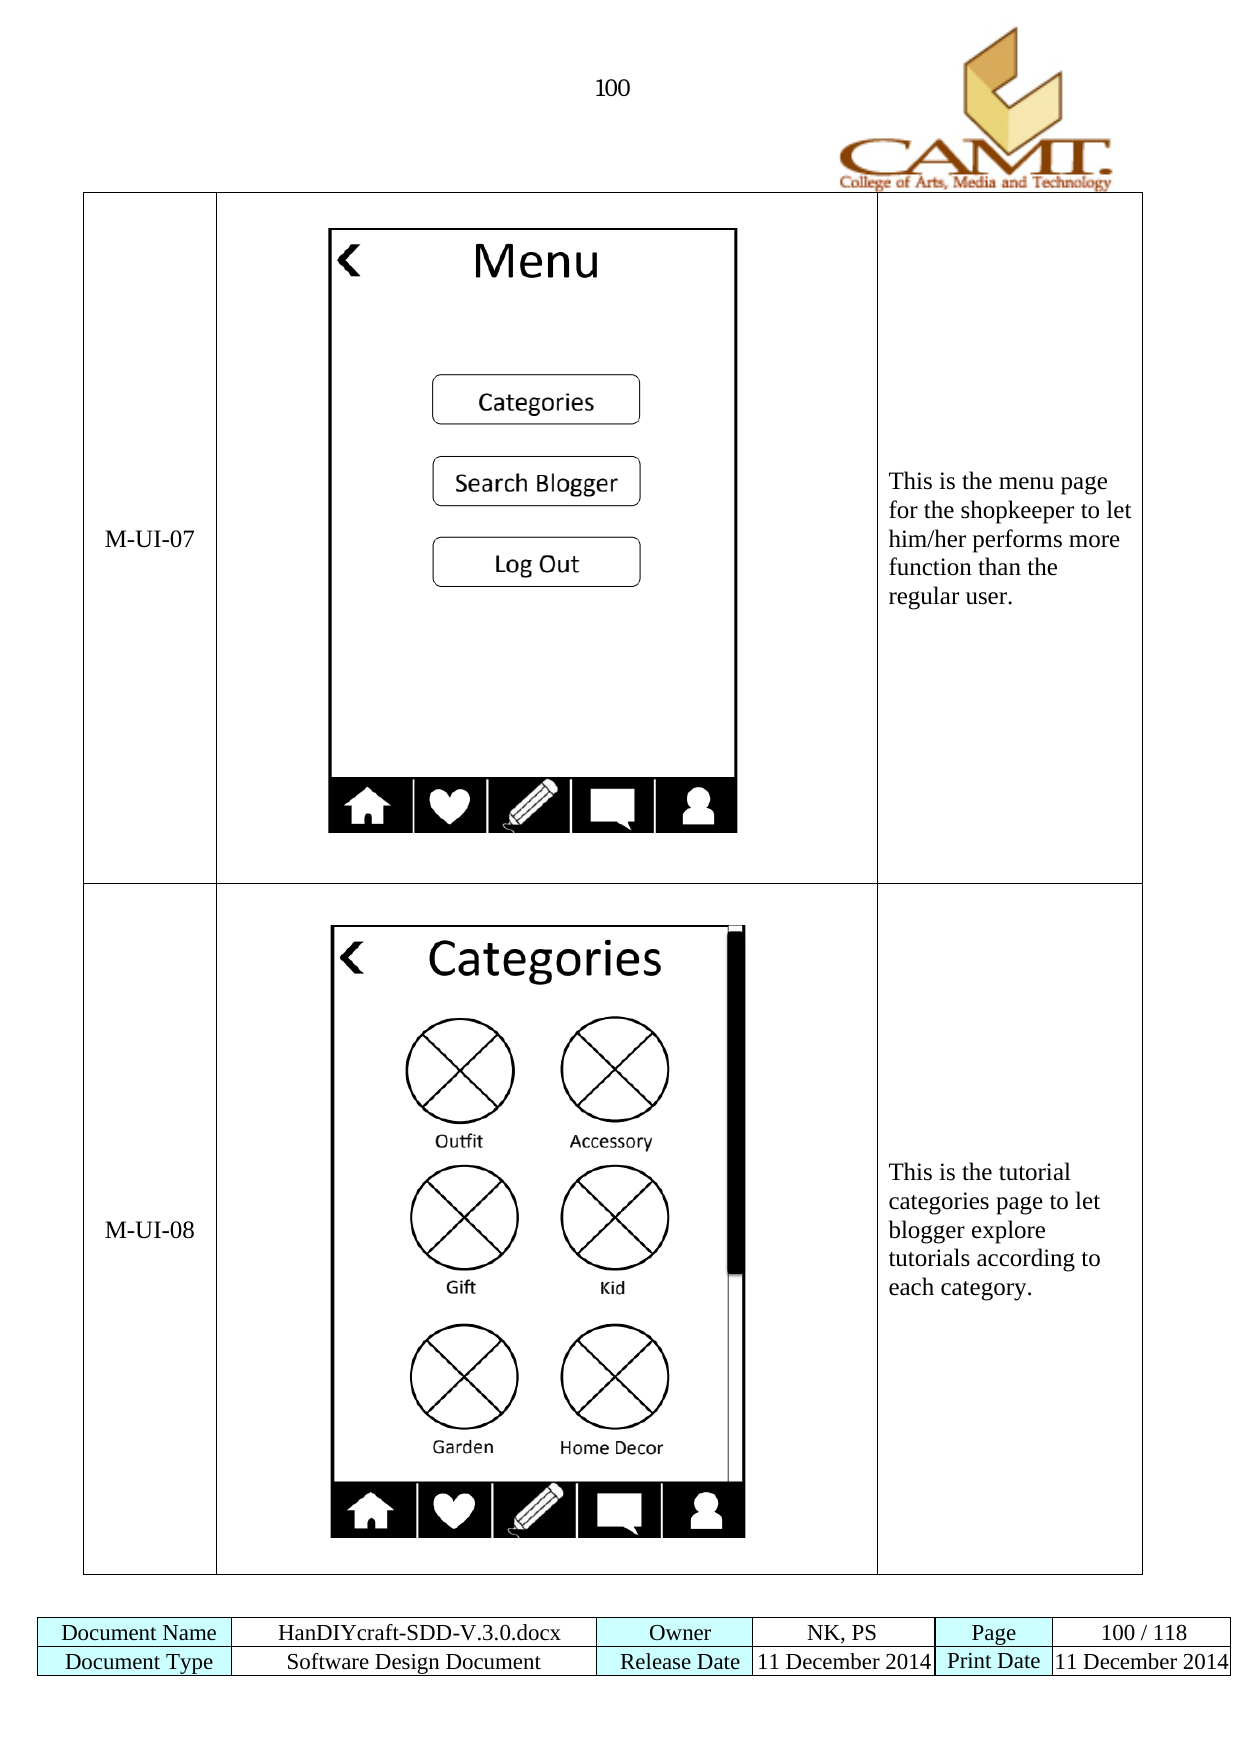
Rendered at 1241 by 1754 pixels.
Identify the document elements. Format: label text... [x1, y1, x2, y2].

table_cell This is the menu page for the shopkeeper to let him/her performs more function than the regular user. [878, 193, 1142, 883]
table_cell [217, 193, 877, 883]
table_cell [217, 884, 877, 1574]
table_cell M-UI-08 [84, 884, 216, 1574]
table_cell M-UI-07 [84, 193, 216, 883]
table_cell This is the tutorial categories page to let blogger explore tutorials according to each category. [878, 884, 1142, 1574]
picture [755, 18, 1221, 207]
